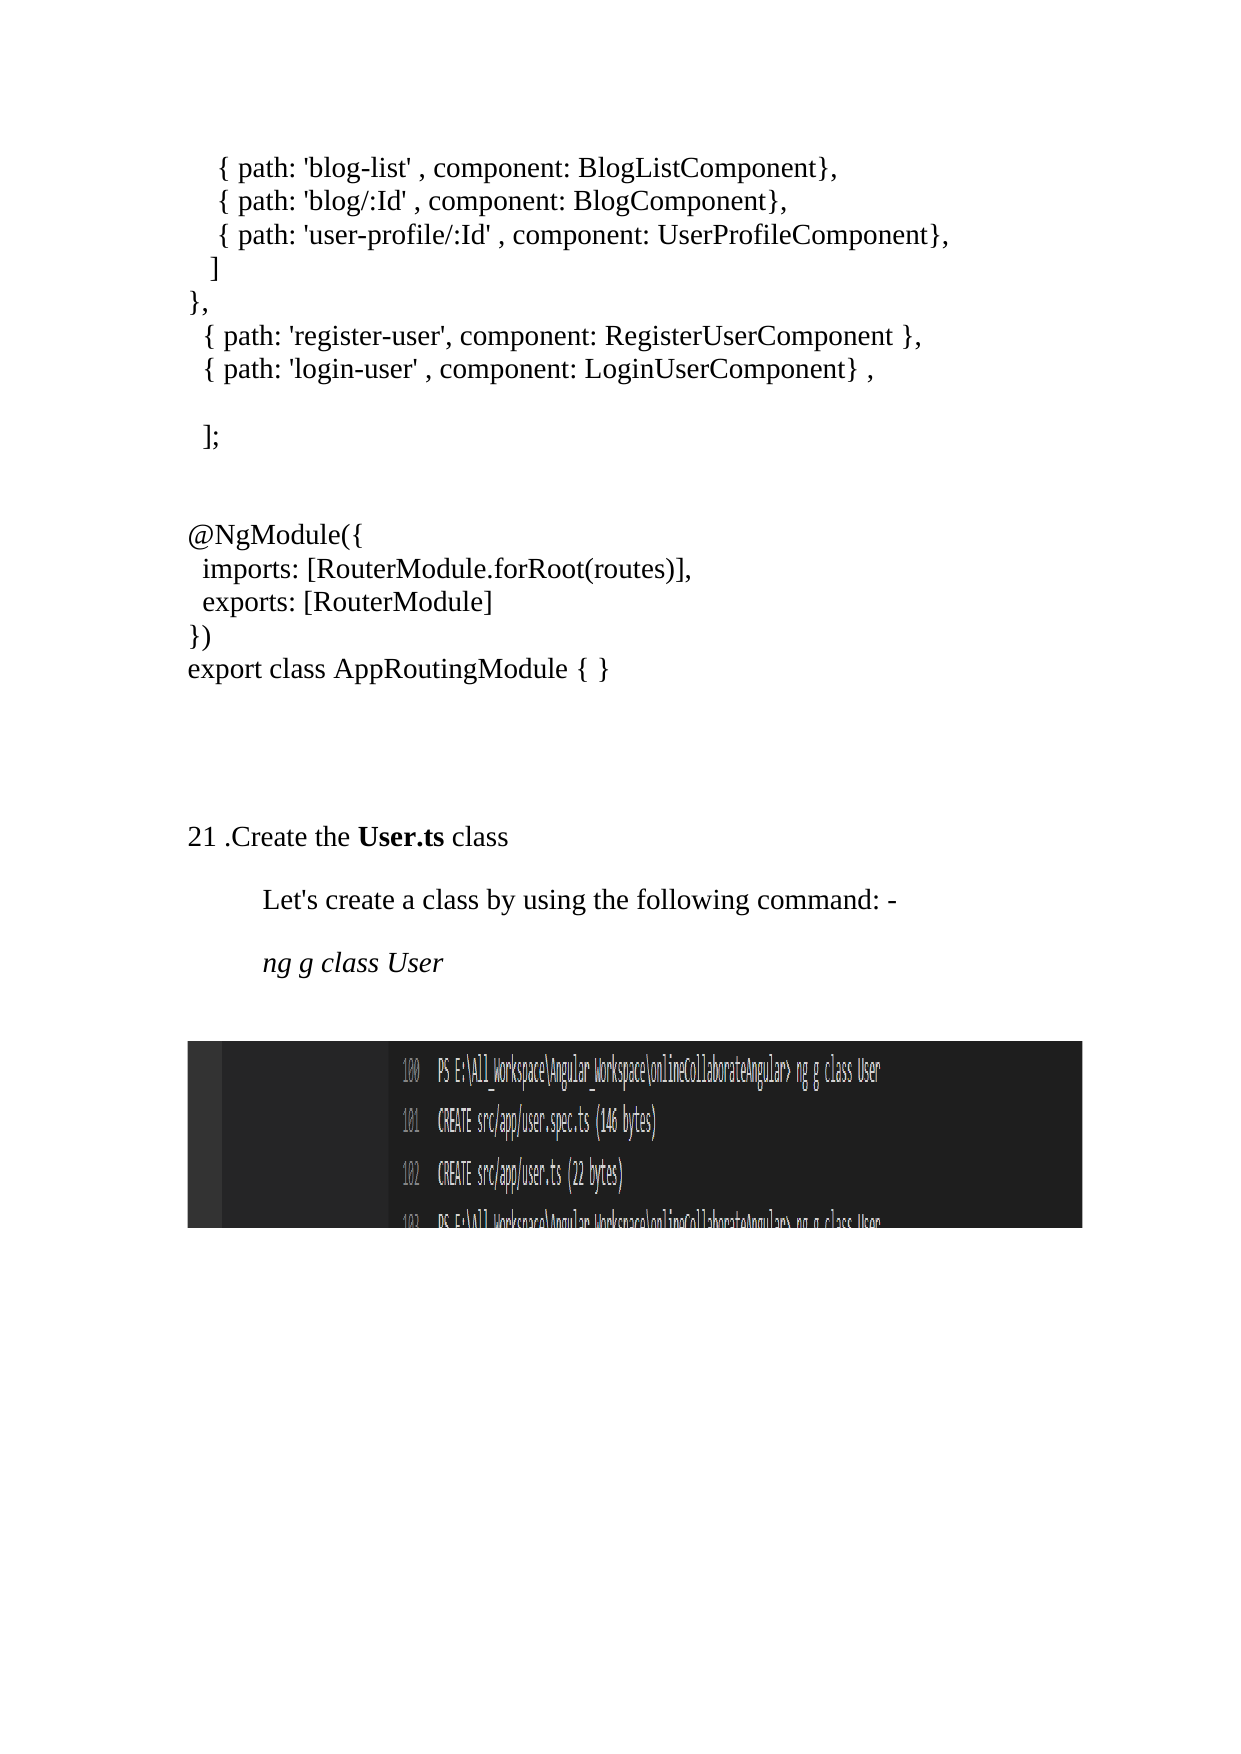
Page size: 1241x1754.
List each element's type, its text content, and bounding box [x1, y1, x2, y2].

list { path: 'blog-list' , component: BlogListComponent}, [187, 150, 1053, 183]
list { path: 'login-user' , component: LoginUserComponent} , [187, 351, 1053, 385]
list { path: 'user-profile/:Id' , component: UserProfileComponent}, [187, 217, 1053, 251]
list }) [187, 618, 1053, 652]
list ] [187, 251, 1053, 284]
text Let's create a class by using the following command: - [187, 882, 1053, 916]
picture [187, 1041, 1083, 1228]
list exports: [RouterModule] [187, 584, 1053, 618]
text ng g class User [187, 945, 1053, 978]
list { path: 'blog/:Id' , component: BlogComponent}, [187, 183, 1053, 217]
list ]; [187, 418, 1053, 451]
list imports: [RouterModule.forRoot(routes)], [187, 551, 1053, 584]
list }, [187, 284, 1053, 318]
list { path: 'register-user', component: RegisterUserComponent }, [187, 318, 1053, 351]
list @NgModule({ [187, 517, 1053, 551]
list export class AppRoutingModule { } [187, 652, 1053, 685]
list 21 .Create the User.ts class [187, 819, 1053, 853]
